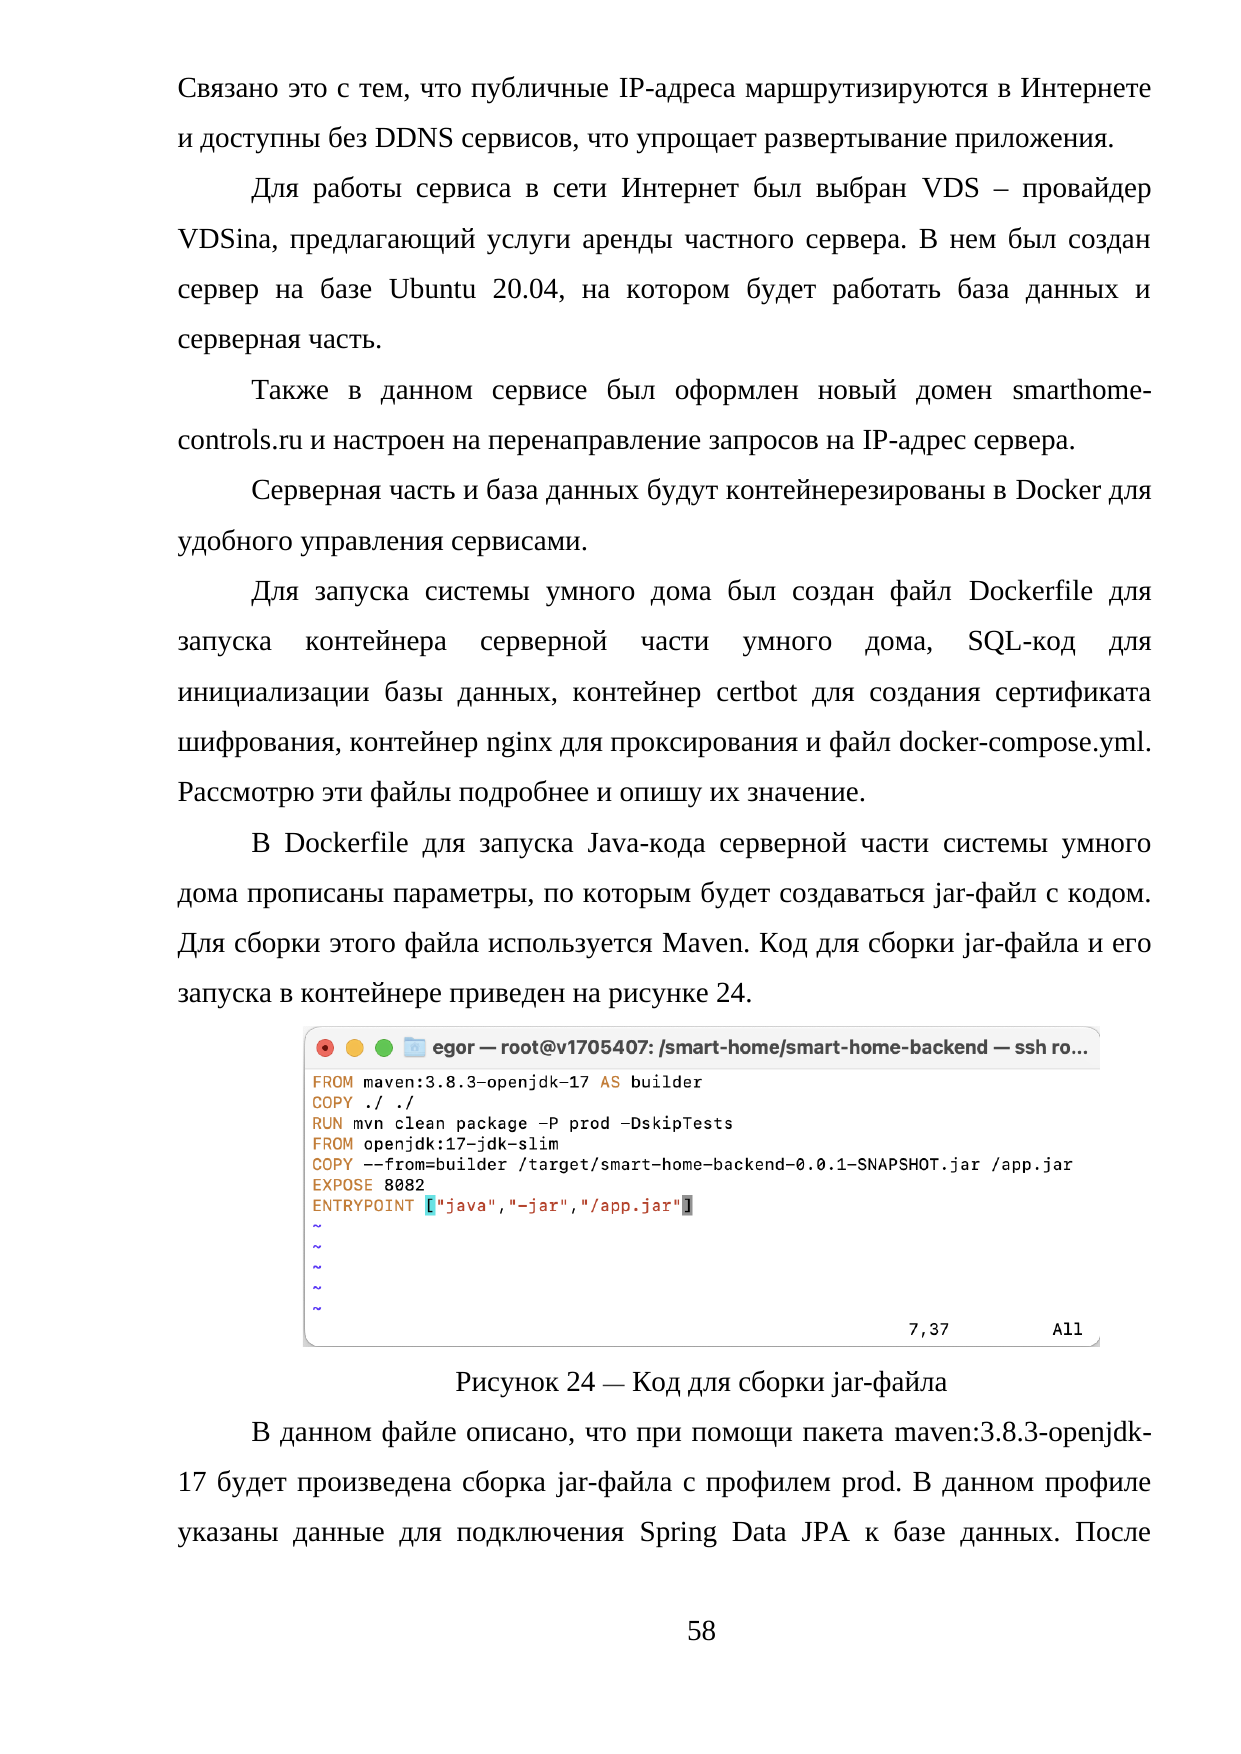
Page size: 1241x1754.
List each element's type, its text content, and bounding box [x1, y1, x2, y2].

text Рисунок 24 — Код для сборки jar-файла [177, 1364, 1152, 1397]
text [177, 70, 1152, 154]
text В Dockerfile для запуска Java-кода серверной части системы умного дома прописаны параметры, по которым будет создаваться jar-файл с кодом. Для сборки этого файла используется Maven. Код для сборки jar-файла и его запуска в контейнере приведен на рисунке 24. [177, 825, 1152, 1009]
text Серверная часть и база данных будут контейнерезированы в Docker для удобного управления сервисами. [177, 472, 1152, 556]
picture [302, 1026, 1100, 1347]
text Для запуска системы умного дома был создан файл Dockerfile для запуска контейнера серверной части умного дома, SQL-код для инициализации базы данных, контейнер certbot для создания сертификата шифрования, контейнер nginx для проксирования и файл docker-compose.yml. Рассмотрю эти файлы подробнее и опишу их значение. [177, 573, 1152, 808]
text Для работы сервиса в сети Интернет был выбран VDS – провайдер VDSina, предлагающий услуги аренды частного сервера. В нем был создан сервер на базе Ubuntu 20.04, на котором будет работать база данных и серверная часть. [177, 171, 1152, 355]
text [177, 1414, 1152, 1548]
text Также в данном сервисе был оформлен новый домен smarthome-controls.ru и настроен на перенаправление запросов на IP-адрес сервера. [177, 372, 1152, 456]
